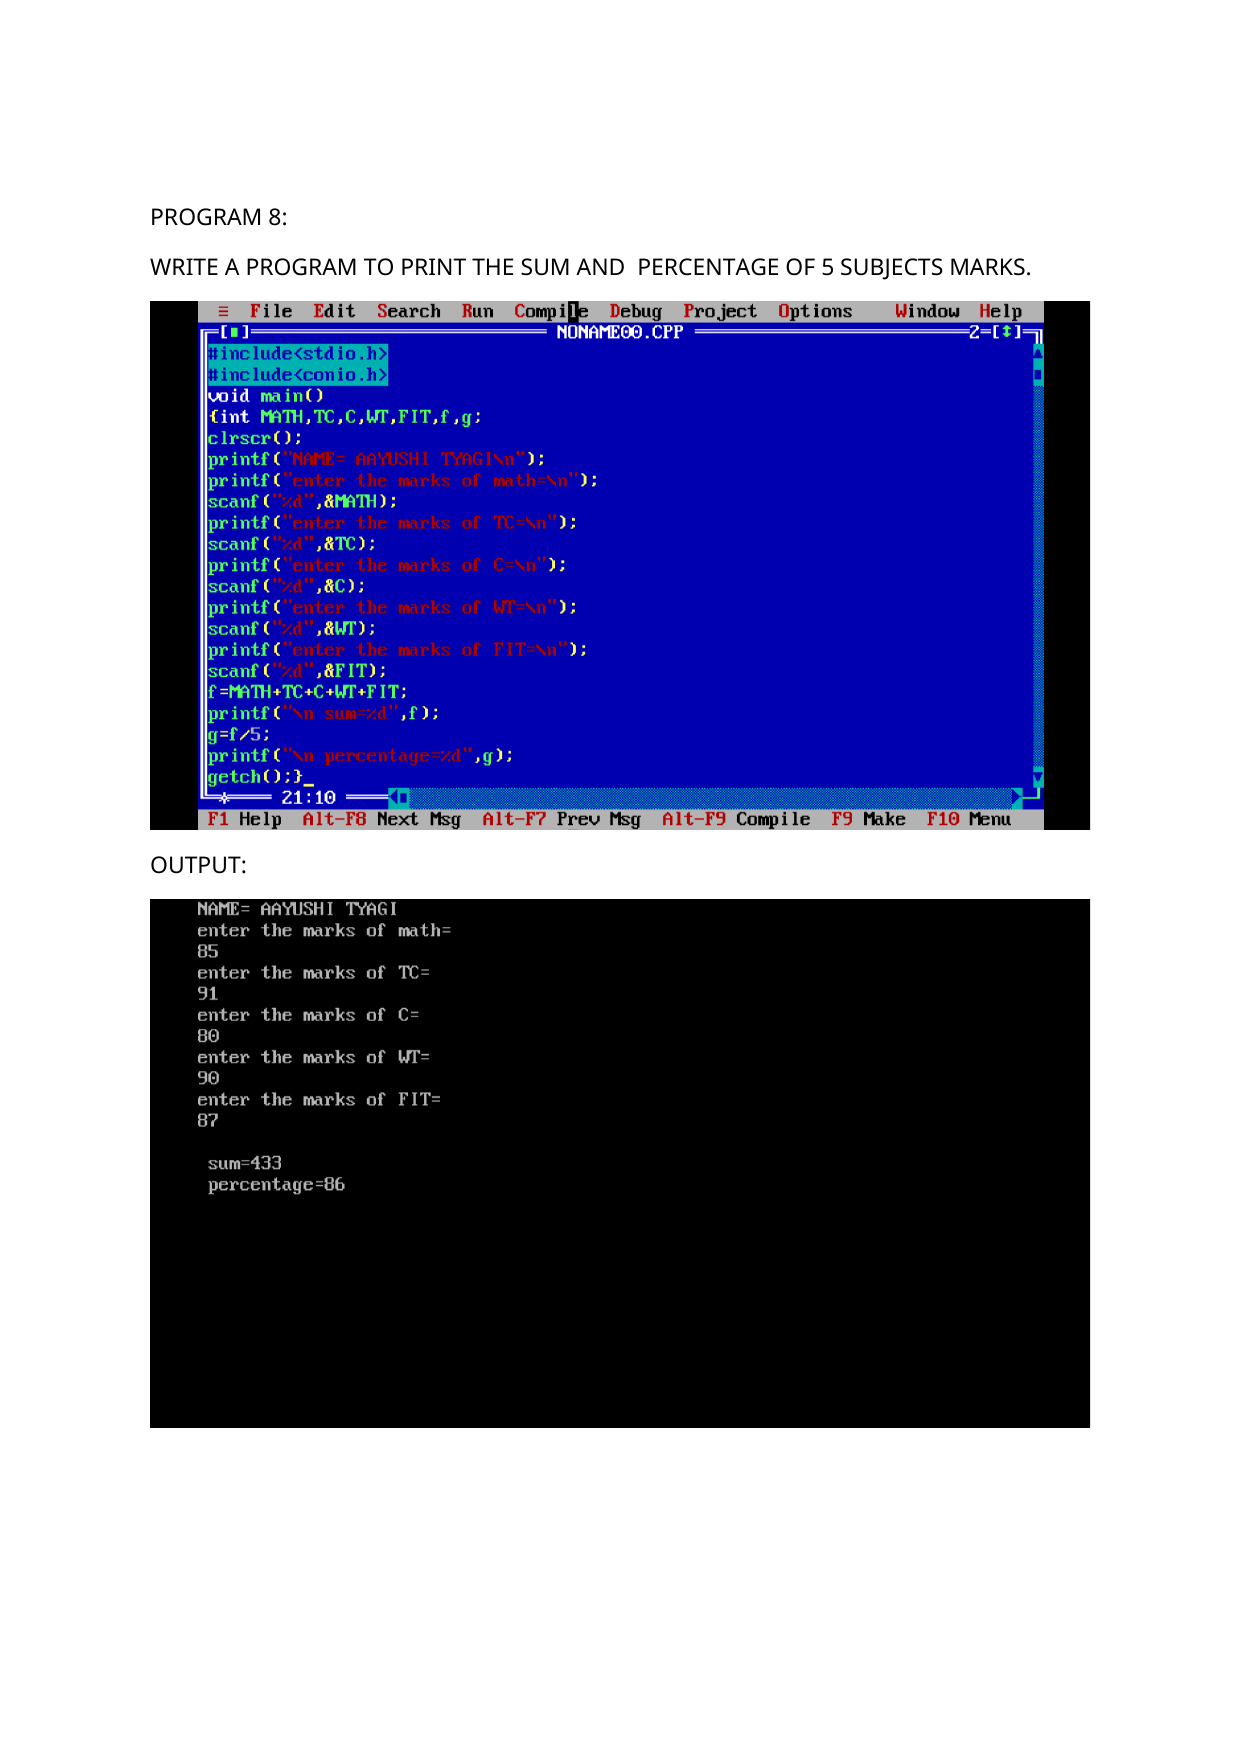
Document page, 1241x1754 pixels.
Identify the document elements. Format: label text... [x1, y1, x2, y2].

text OUTPUT: [150, 849, 1090, 880]
picture [150, 301, 1091, 830]
picture [150, 899, 1091, 1428]
text PROGRAM 8: [150, 200, 1090, 232]
text WRITE A PROGRAM TO PRINT THE SUM AND PERCENTAGE OF 5 SUBJECTS MARKS. [150, 251, 1090, 282]
